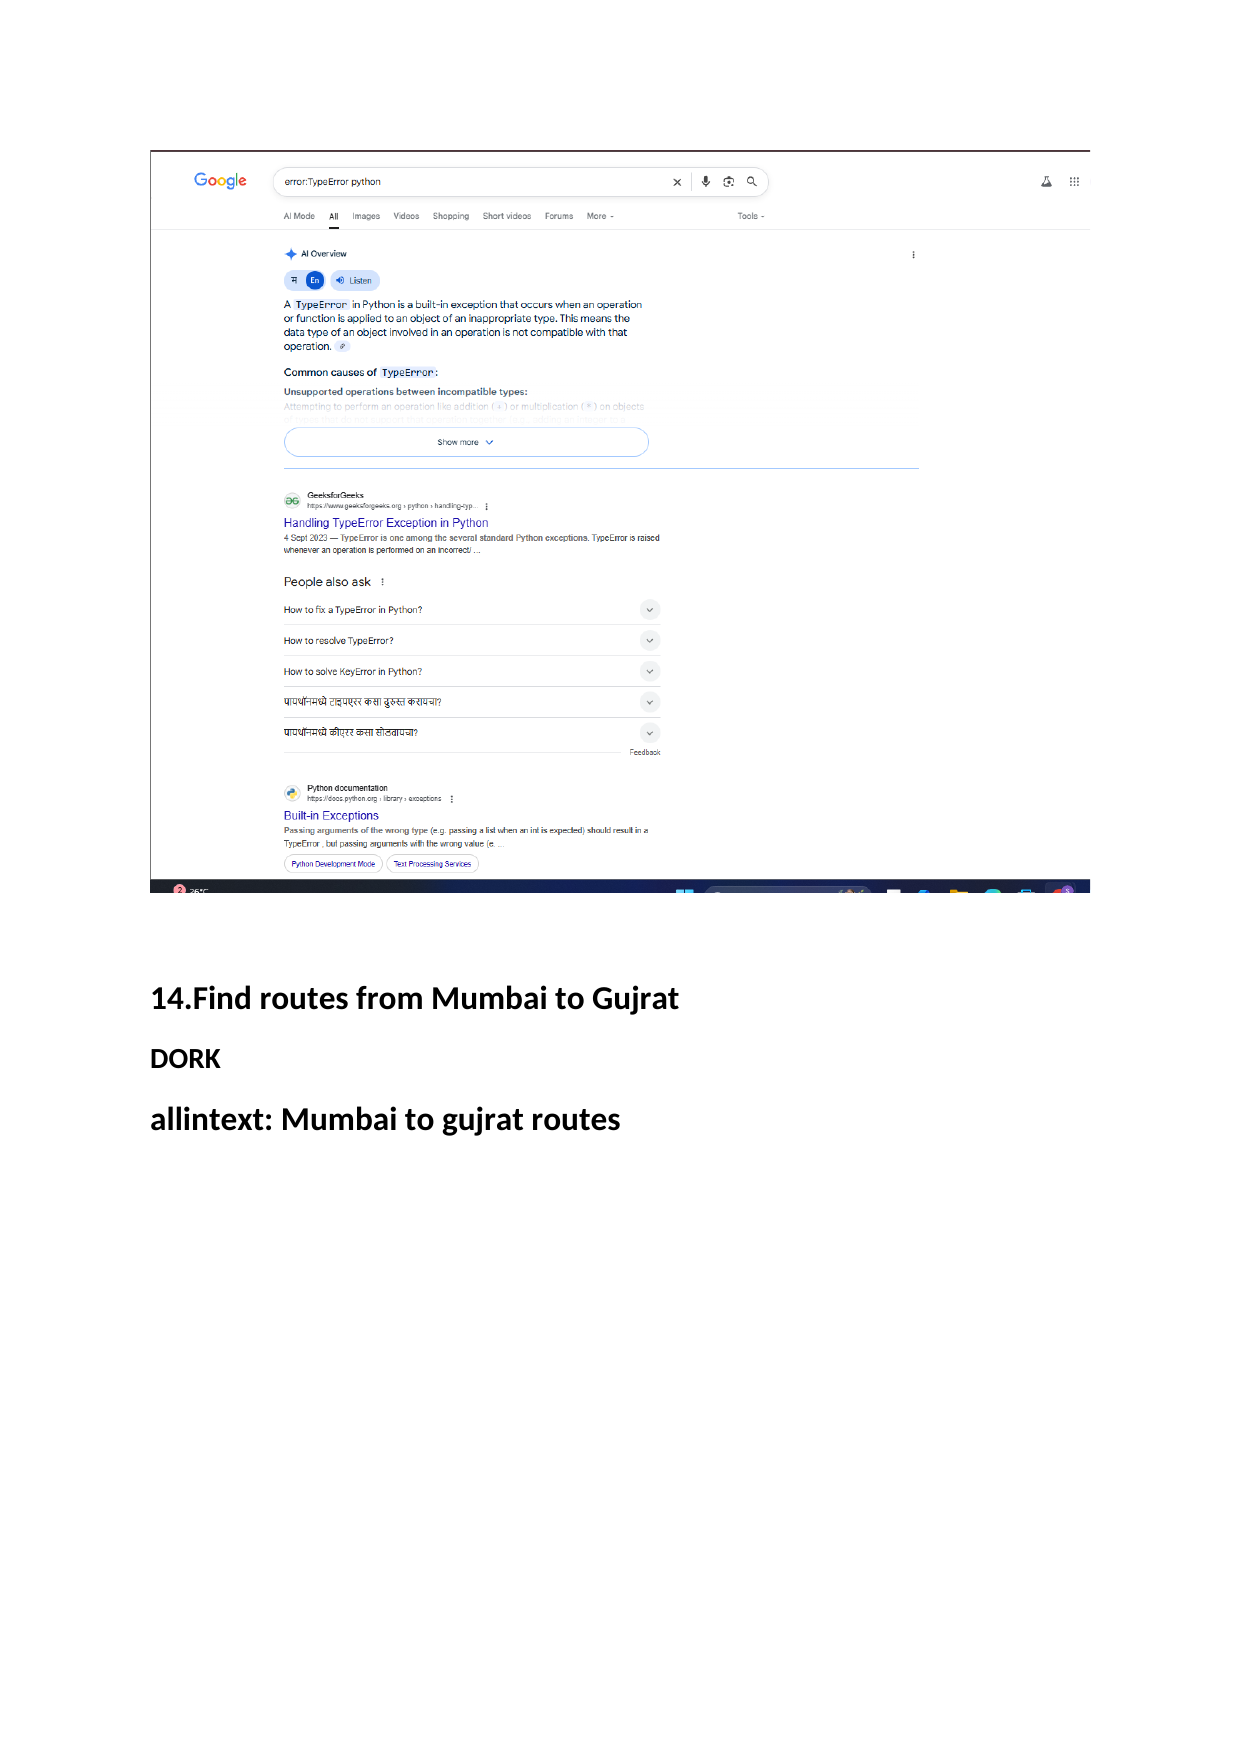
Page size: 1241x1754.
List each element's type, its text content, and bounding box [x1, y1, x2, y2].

text 14.Find routes from Mumbai to Gujrat [150, 977, 1090, 1018]
text allintext: Mumbai to gujrat routes [150, 1098, 1090, 1139]
picture [150, 150, 1091, 893]
text DORK [150, 1041, 1090, 1076]
